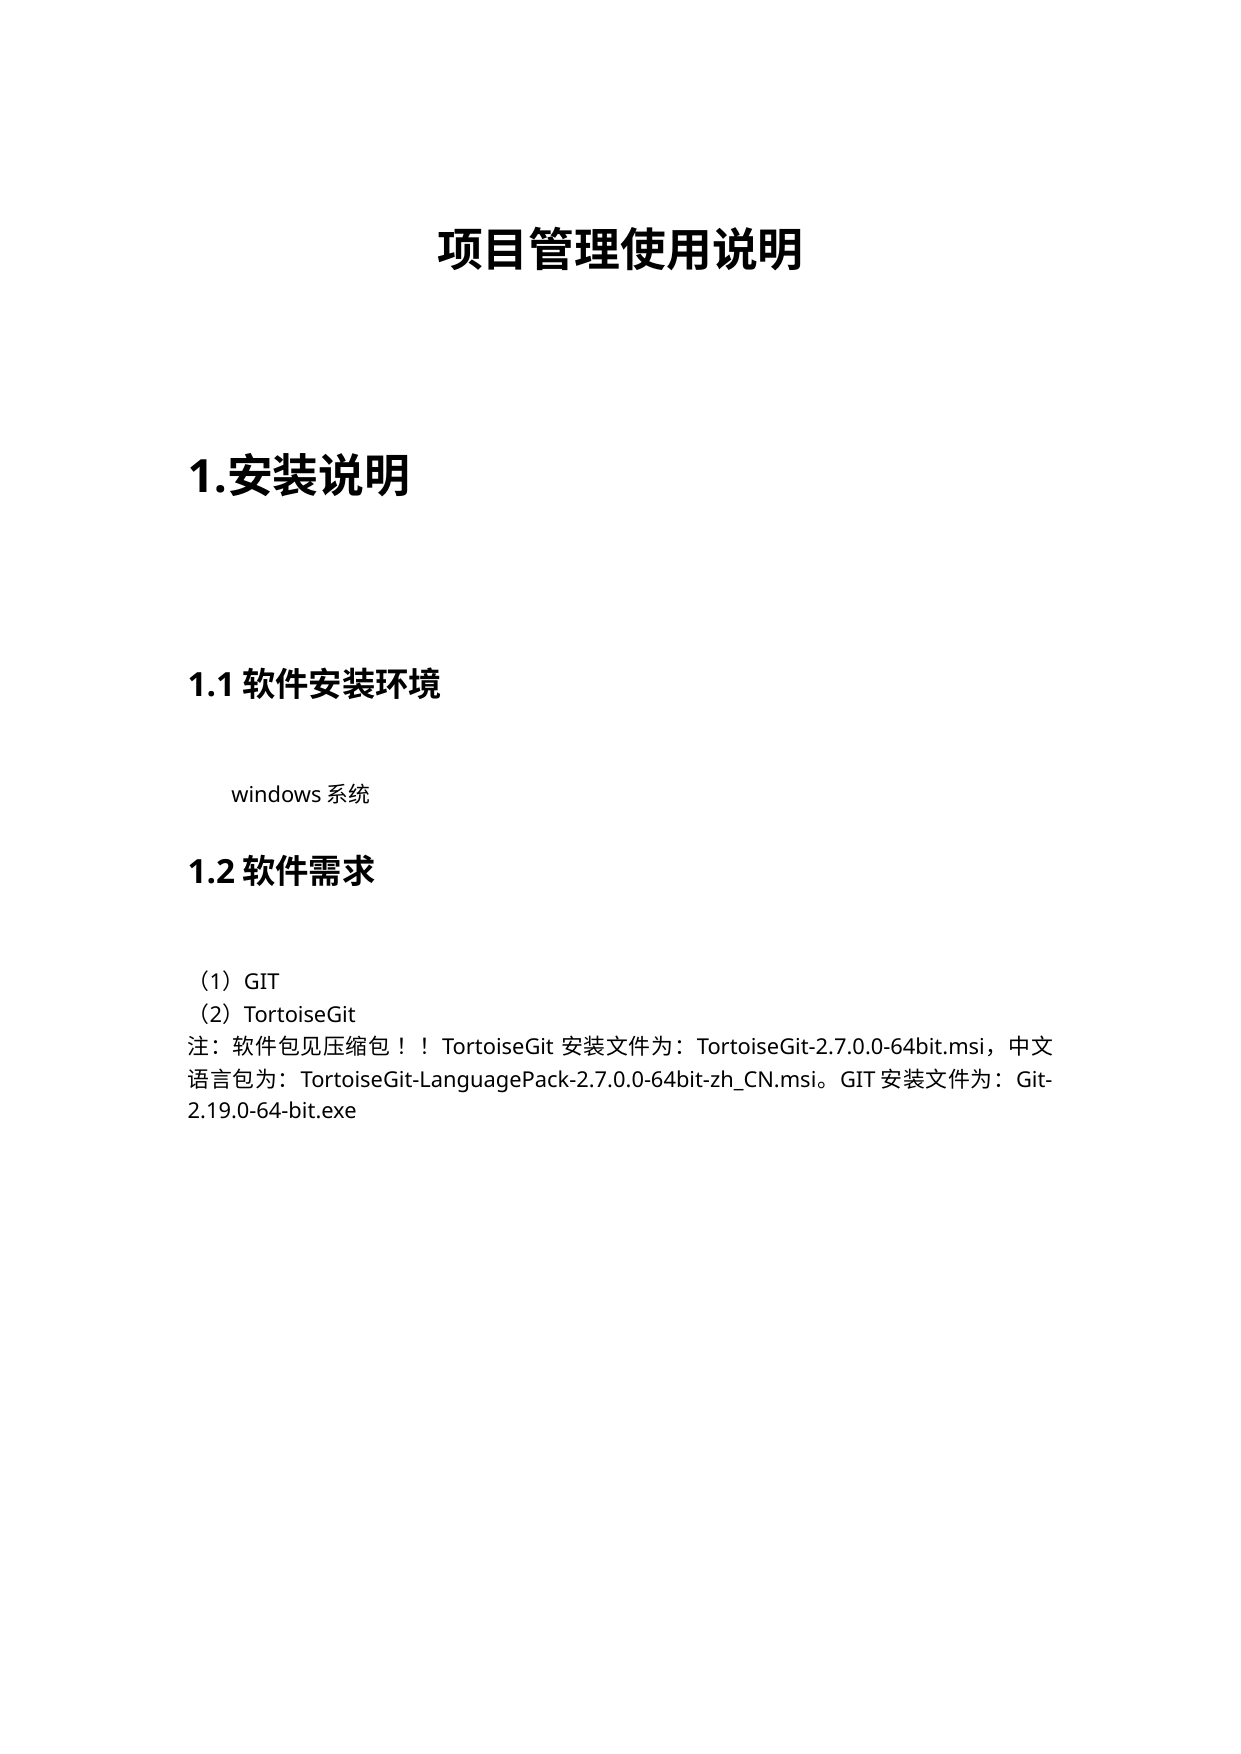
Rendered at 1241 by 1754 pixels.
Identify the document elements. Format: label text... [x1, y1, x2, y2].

text （2）TortoiseGit [187, 996, 1053, 1029]
text （1）GIT [187, 964, 1053, 996]
subtitle 1.2软件需求 [187, 836, 1053, 901]
text 注：软件包见压缩包 ！！TortoiseGit 安装文件为：TortoiseGit-2.7.0.0-64bit.msi，中文语言包为：TortoiseGit-LanguagePack-2.7.0.0-64bit-zh_CN.msi。GIT安装文件为：Git-2.19.0-64-bit.exe [187, 1029, 1053, 1126]
subtitle 项目管理使用说明 [187, 197, 1053, 295]
text windows系统 [187, 777, 1053, 809]
subtitle 1.安装说明 [187, 424, 1053, 521]
subtitle 1.1软件安装环境 [187, 649, 1053, 714]
